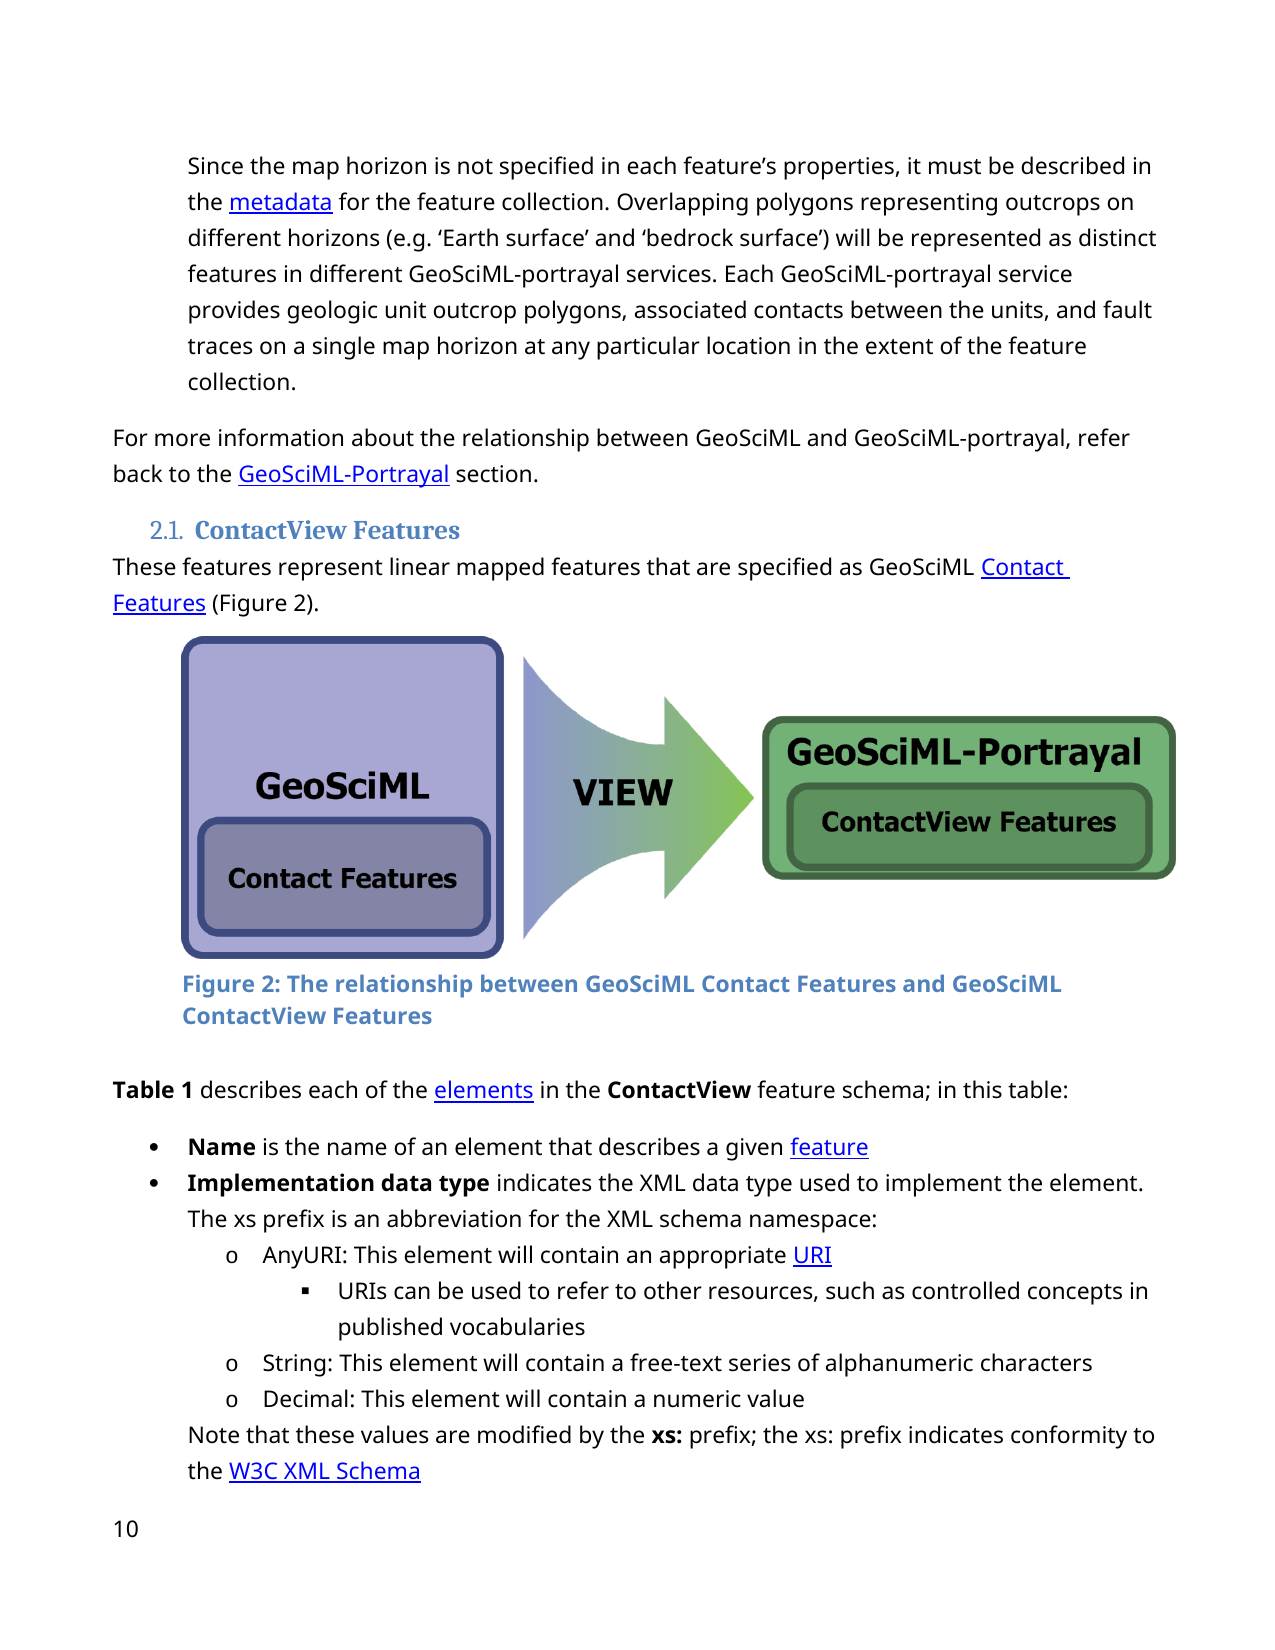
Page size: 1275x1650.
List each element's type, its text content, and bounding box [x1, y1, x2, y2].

text For more information about the relationship between GeoSciML and GeoSciML-portrayal, refer back to the GeoSciML-Portrayal section. [112, 422, 1162, 489]
list AnyURI: This element will contain an appropriate URI [225, 1239, 1162, 1270]
list Implementation data type indicates the XML data type used to implement the element. The xs prefix is an abbreviation for the XML schema namespace: [150, 1167, 1162, 1234]
list Since the map horizon is not specified in each feature’s properties, it must be described in the metadata for the feature collection. Overlapping polygons representing outcrops on different horizons (e.g. ‘Earth surface’ and ‘bedrock surface’) will be represented as distinct features in different GeoSciML-portrayal services. Each GeoSciML-portrayal service provides geologic unit outcrop polygons, associated contacts between the units, and fault traces on a single map horizon at any particular location in the extent of the feature collection. [187, 150, 1162, 397]
list Note that these values are modified by the xs: prefix; the xs: prefix indicates conformity to the W3C XML Schema [187, 1419, 1162, 1486]
list String: This element will contain a free-text series of alphanumeric characters [225, 1347, 1162, 1378]
text These features represent linear mapped features that are specified as GeoSciML Contact Features (Figure 2). [112, 551, 1162, 618]
list URIs can be used to refer to other resources, such as controlled concepts in published vocabularies [300, 1275, 1162, 1342]
subtitle ContactView Features [150, 515, 1162, 546]
picture [181, 636, 1176, 959]
list Name is the name of an element that describes a given feature [150, 1131, 1162, 1162]
list Decimal: This element will contain a numeric value [225, 1383, 1162, 1414]
